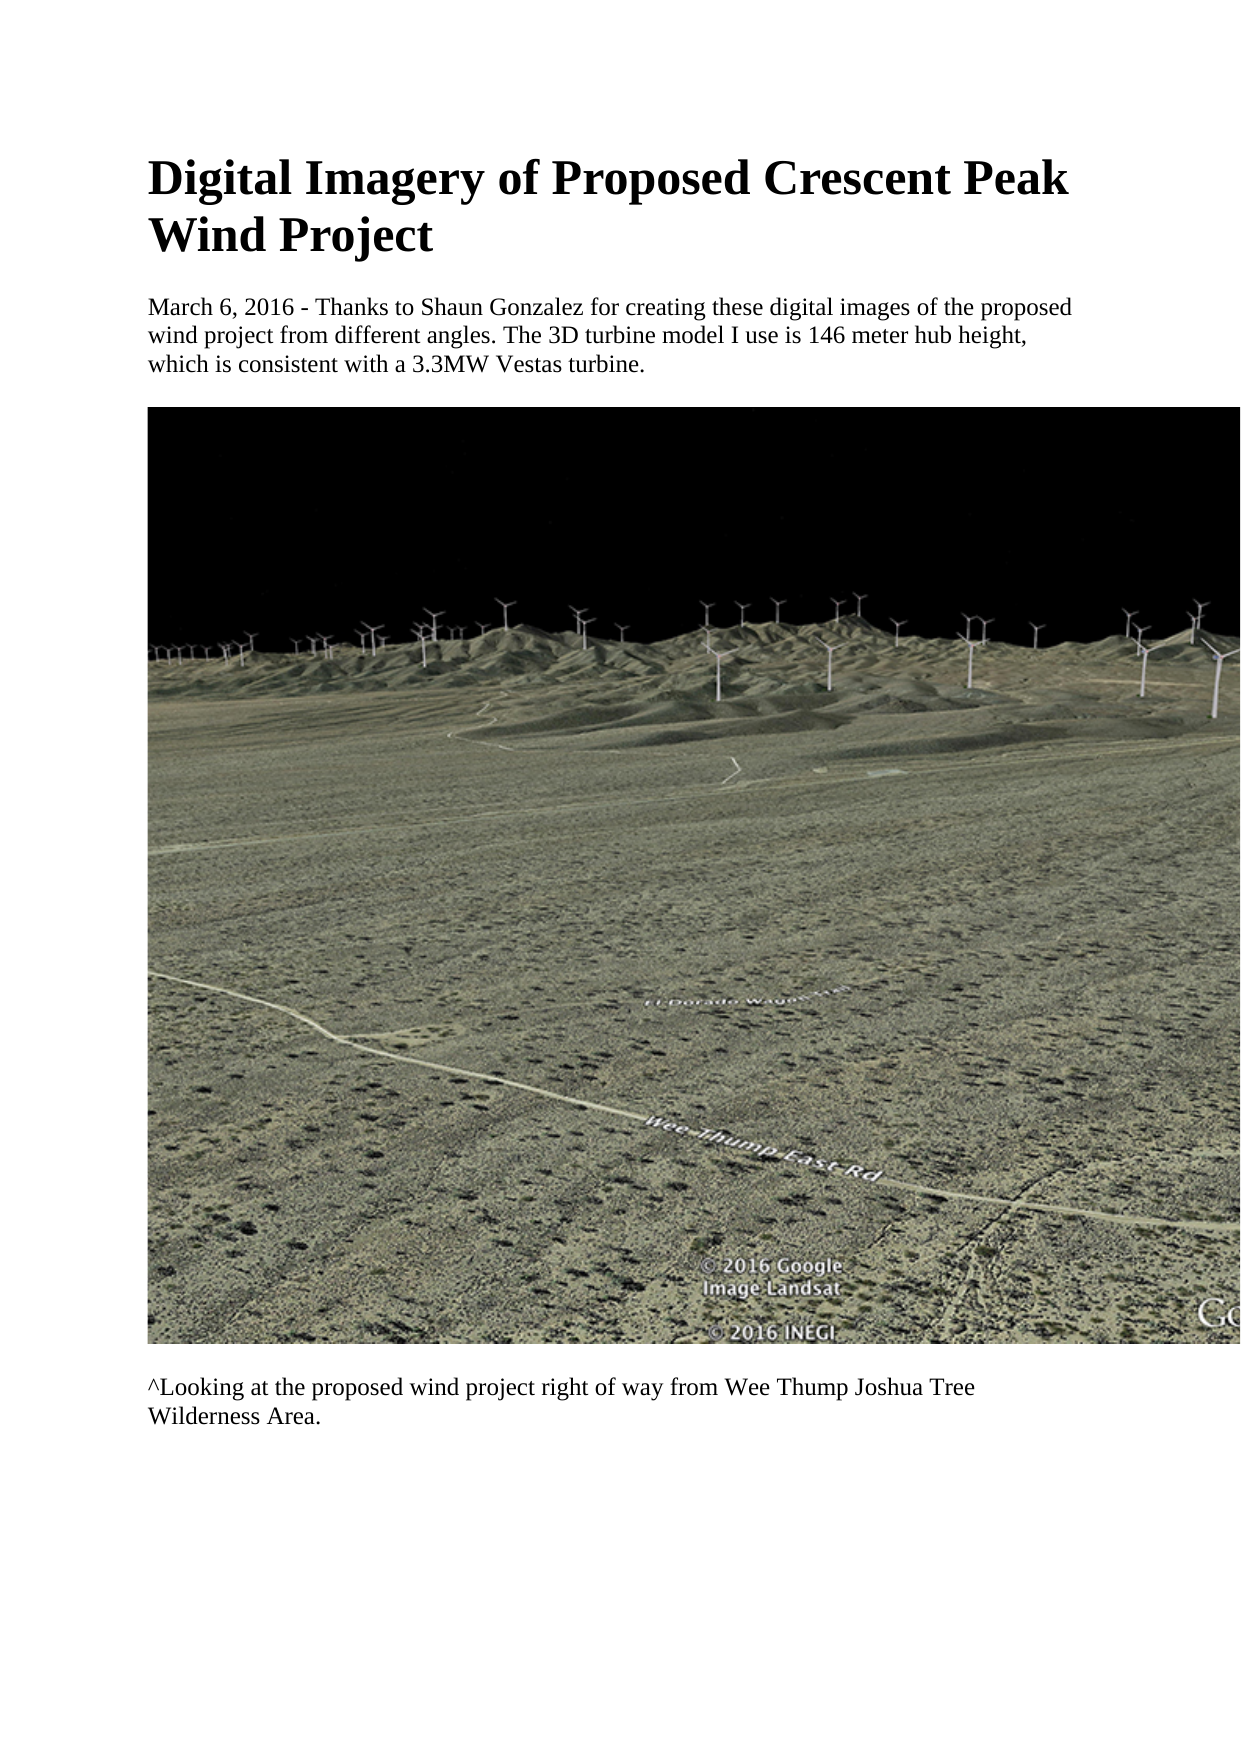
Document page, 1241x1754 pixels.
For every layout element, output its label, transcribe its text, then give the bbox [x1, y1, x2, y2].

text ^Looking at the proposed wind project right of way from Wee Thump Joshua Tree Wilderness Area. [148, 1372, 1093, 1430]
picture [147, 407, 1241, 1344]
subtitle Digital Imagery of Proposed Crescent Peak Wind Project [148, 148, 1093, 263]
text March 6, 2016 - Thanks to Shaun Gonzalez for creating these digital images of the proposed wind project from different angles. The 3D turbine model I use is 146 meter hub height, which is consistent with a 3.3MW Vestas turbine. [148, 292, 1093, 378]
